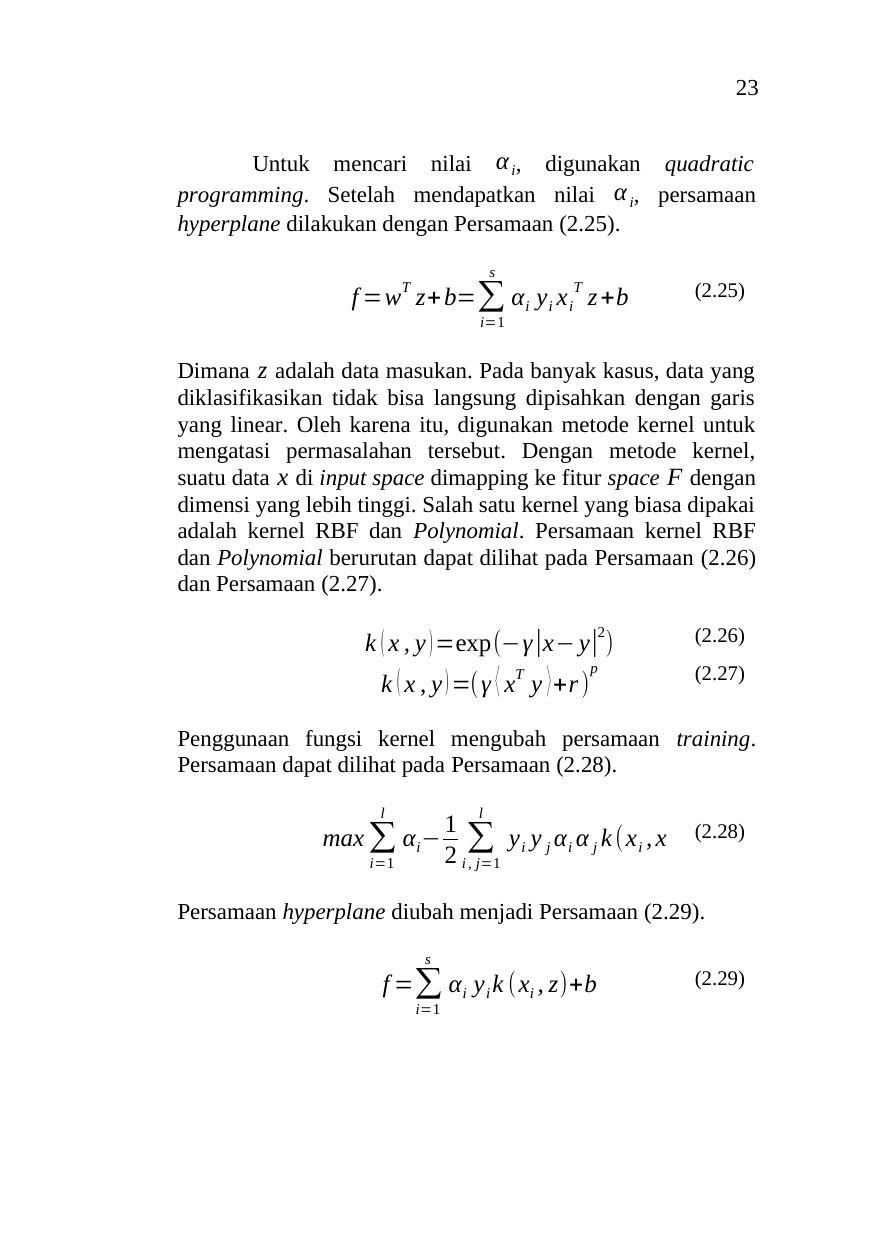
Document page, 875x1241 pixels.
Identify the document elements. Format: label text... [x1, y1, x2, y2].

table_header (2.26) [668, 623, 772, 659]
table_header [161, 623, 667, 659]
table_header [161, 950, 667, 1018]
table_cell [161, 659, 667, 699]
text Persamaan hyperplane diubah menjadi Persamaan (2.29). [177, 898, 756, 924]
table_header [161, 804, 667, 871]
table_header (2.28) [668, 804, 772, 871]
text Dimana adalah data masukan. Pada banyak kasus, data yang diklasifikasikan tidak bisa langsung dipisahkan dengan garis yang linear. Oleh karena itu, digunakan metode kernel untuk mengatasi permasalahan tersebut. Dengan metode kernel, suatu data di input space dimapping ke fitur space dengan dimensi yang lebih tinggi. Salah satu kernel yang biasa dipakai adalah kernel RBF dan Polynomial. Persamaan kernel RBF dan Polynomial berurutan dapat dilihat pada Persamaan (2.26) dan Persamaan (2.27). [177, 357, 756, 596]
table_cell (2.27) [668, 659, 772, 699]
text Untuk mencari nilai , digunakan quadratic programming. Setelah mendapatkan nilai , persamaan hyperplane dilakukan dengan Persamaan (2.25). [177, 148, 756, 237]
text Penggunaan fungsi kernel mengubah persamaan training. Persamaan dapat dilihat pada Persamaan (2.28). [177, 725, 756, 778]
table_header (2.29) [668, 950, 772, 1018]
table_header (2.25) [668, 263, 772, 330]
table_header [161, 263, 667, 330]
